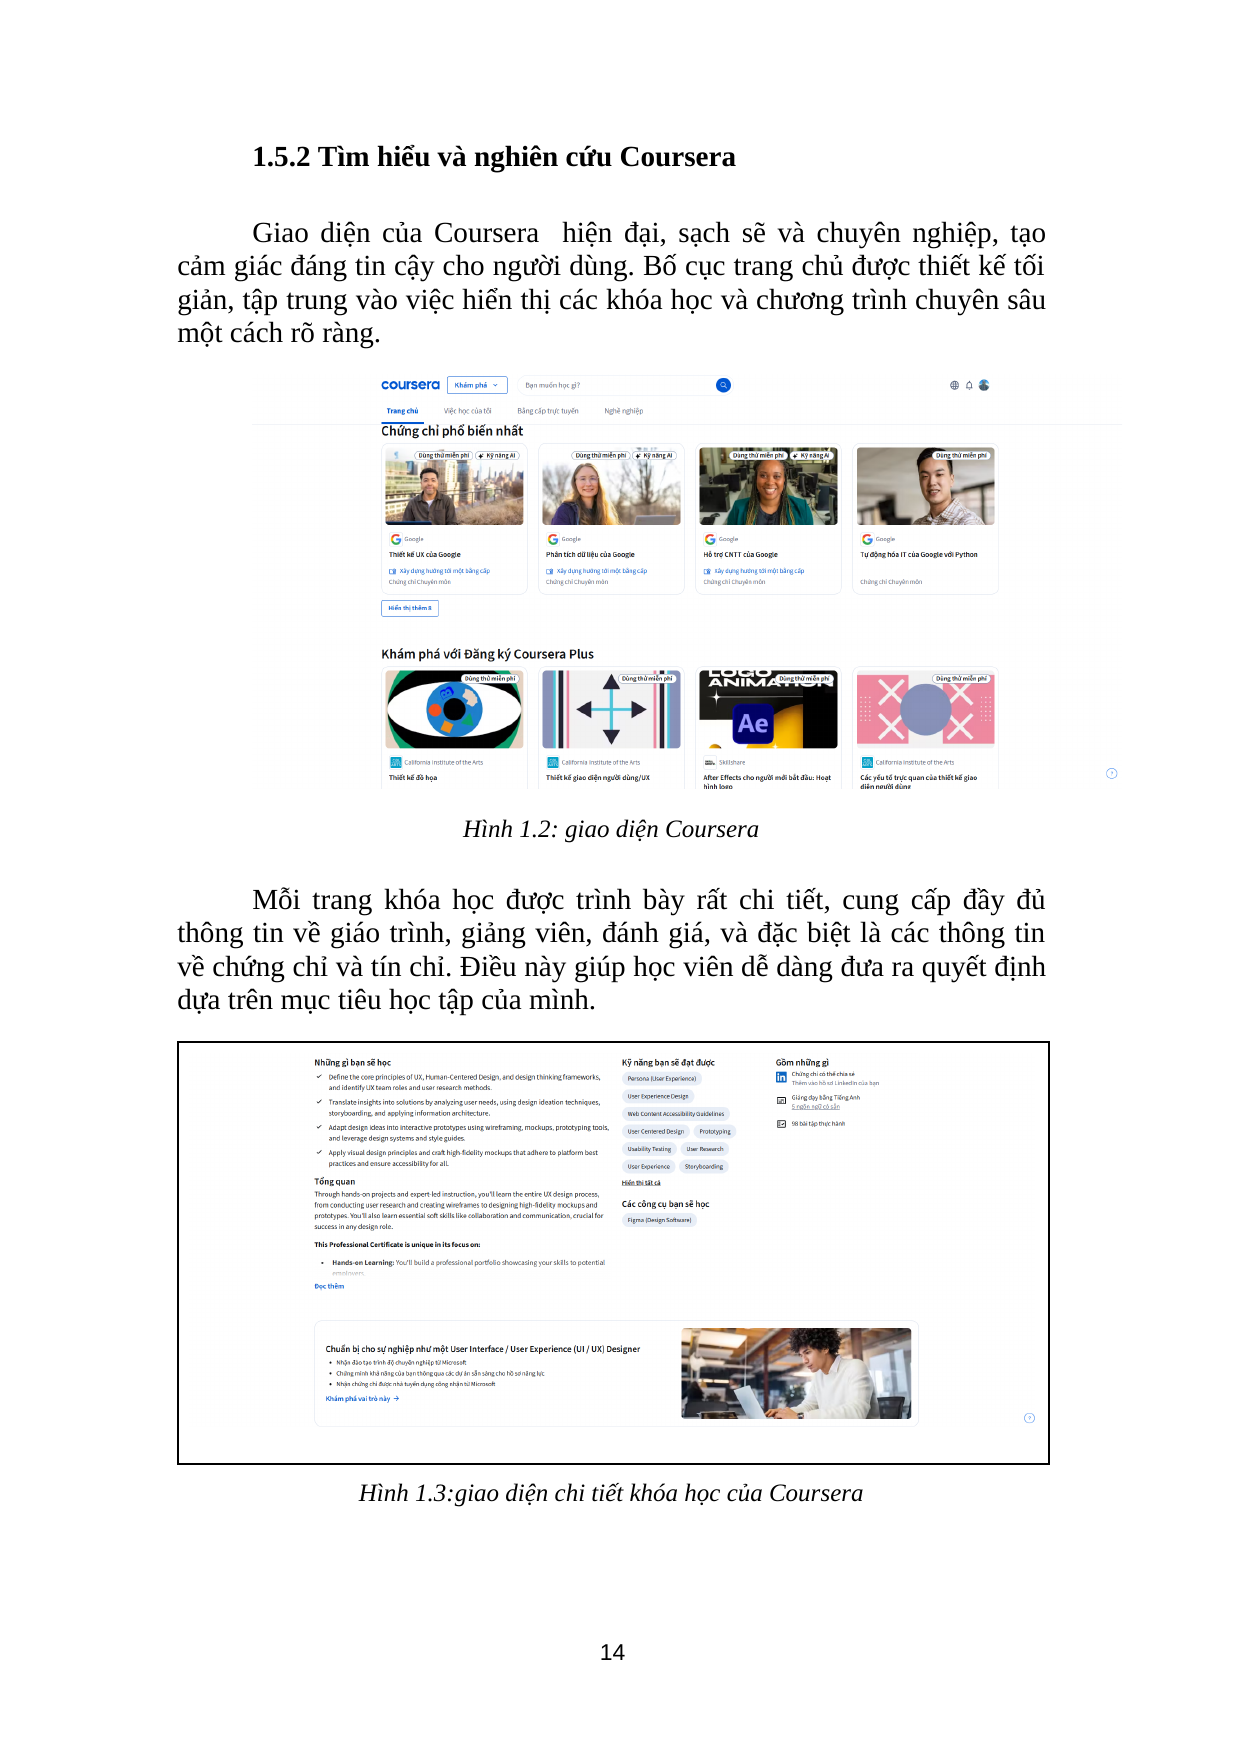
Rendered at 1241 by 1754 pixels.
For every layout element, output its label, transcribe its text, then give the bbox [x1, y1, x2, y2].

subtitle Hình 1.3:giao diện chi tiết khóa học của Coursera [177, 1478, 1047, 1506]
subtitle 1.5.2 Tìm hiểu và nghiên cứu Coursera [252, 139, 1047, 173]
text Giao diện của Coursera hiện đại, sạch sẽ và chuyên nghiệp, tạo cảm giác đáng tin cậy cho người dùng. Bố cục trang chủ được thiết kế tối giản, tập trung vào việc hiển thị các khóa học và chương trình chuyên sâu một cách rõ ràng. [177, 215, 1047, 349]
picture [252, 374, 1123, 789]
text Mỗi trang khóa học được trình bày rất chi tiết, cung cấp đầy đủ thông tin về giáo trình, giảng viên, đánh giá, và đặc biệt là các thông tin về chứng chỉ và tín chỉ. Điều này giúp học viên dễ dàng đưa ra quyết định dựa trên mục tiêu học tập của mình. [177, 882, 1047, 1016]
table_header [179, 1043, 1048, 1463]
picture [188, 1053, 1036, 1427]
subtitle Hình 1.2: giao diện Coursera [177, 814, 1047, 842]
